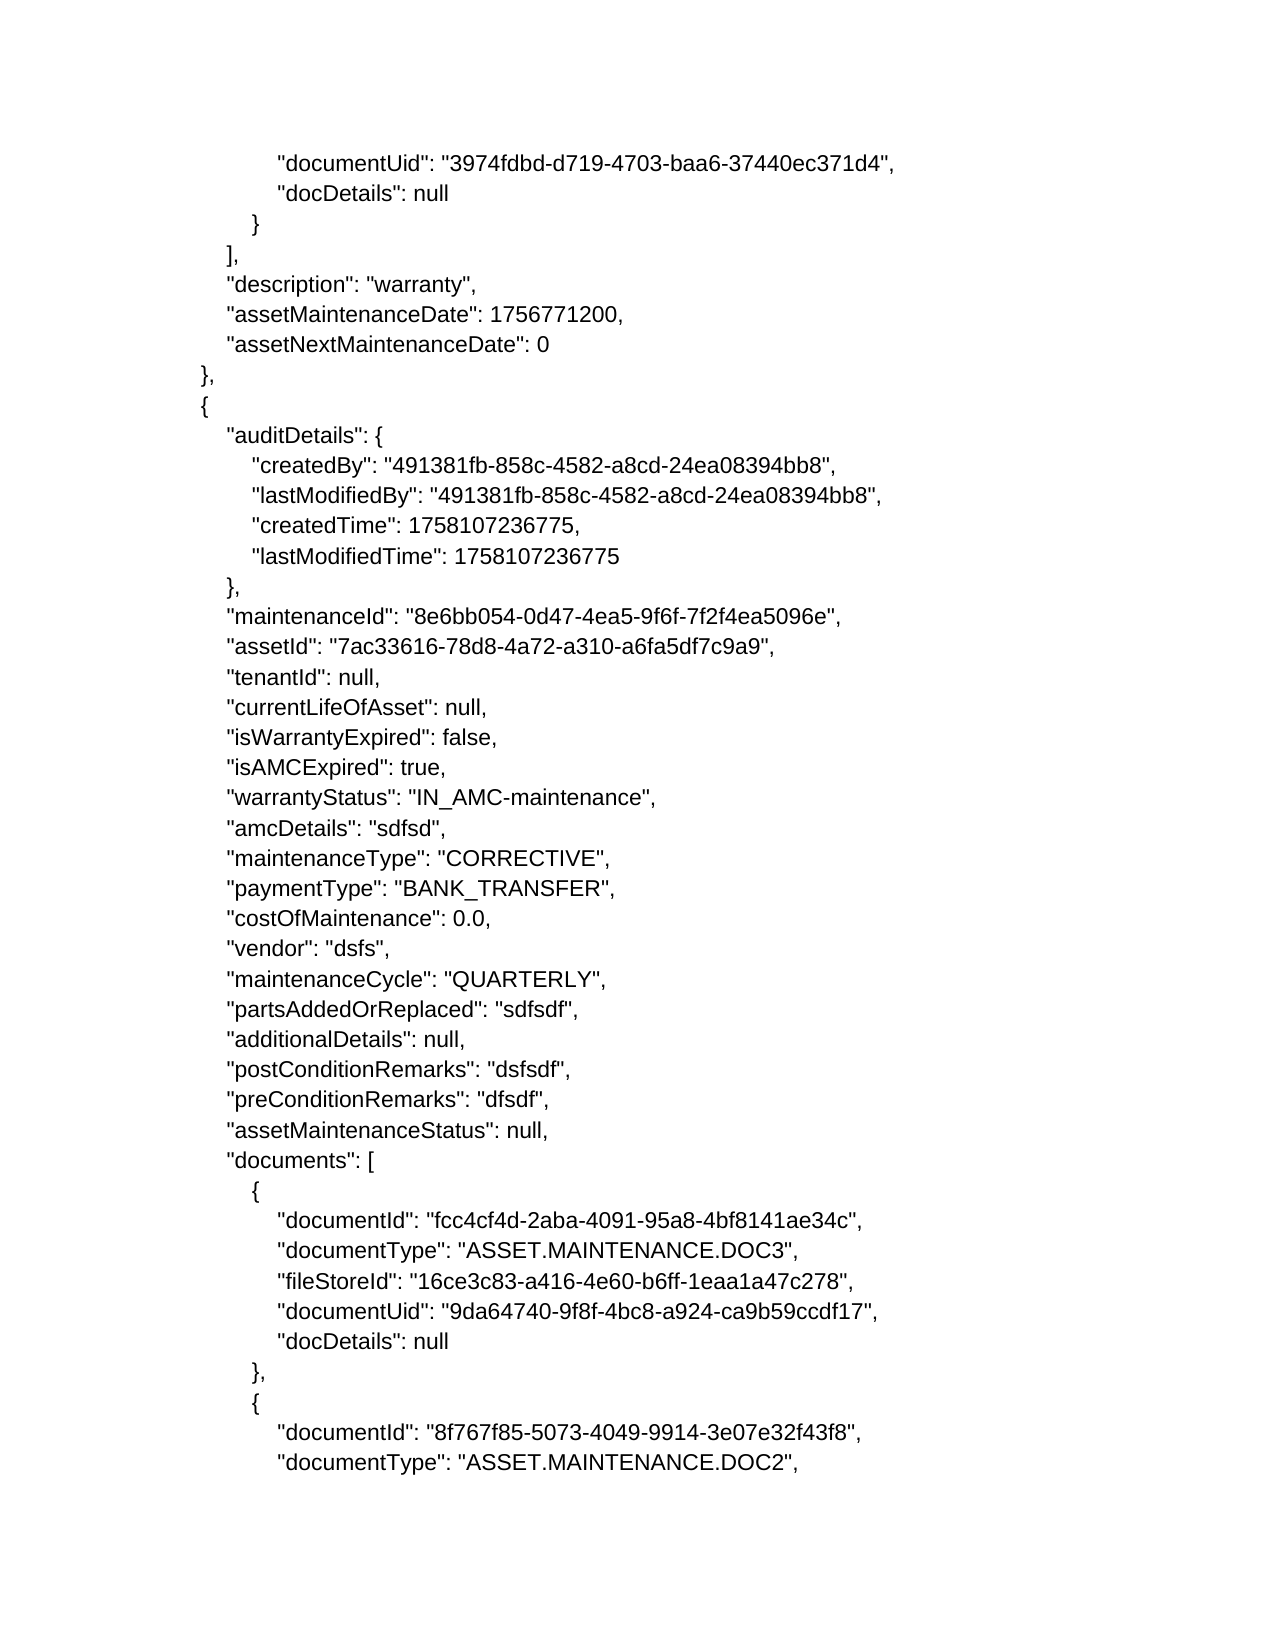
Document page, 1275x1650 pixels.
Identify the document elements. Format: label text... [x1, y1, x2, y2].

text "lastModifiedBy": "491381fb-858c-4582-a8cd-24ea08394bb8", [150, 482, 1125, 509]
text "maintenanceId": "8e6bb054-0d47-4ea5-9f6f-7f2f4ea5096e", [150, 603, 1125, 629]
text "tenantId": null, [150, 663, 1125, 690]
text "documentUid": "9da64740-9f8f-4bc8-a924-ca9b59ccdf17", [150, 1298, 1125, 1324]
text "auditDetails": { [150, 422, 1125, 448]
text "paymentType": "BANK_TRANSFER", [150, 875, 1125, 901]
text }, [150, 1358, 1125, 1385]
text { [150, 1177, 1125, 1203]
text "assetMaintenanceStatus": null, [150, 1117, 1125, 1143]
text "documentUid": "3974fdbd-d719-4703-baa6-37440ec371d4", [150, 150, 1125, 176]
text "partsAddedOrReplaced": "sdfsdf", [150, 996, 1125, 1022]
text "documentType": "ASSET.MAINTENANCE.DOC3", [150, 1237, 1125, 1264]
text "docDetails": null [150, 1328, 1125, 1354]
text "docDetails": null [150, 180, 1125, 207]
text "isAMCExpired": true, [150, 754, 1125, 781]
text "maintenanceCycle": "QUARTERLY", [150, 966, 1125, 992]
text "lastModifiedTime": 1758107236775 [150, 543, 1125, 569]
text "createdBy": "491381fb-858c-4582-a8cd-24ea08394bb8", [150, 452, 1125, 478]
text "documentId": "8f767f85-5073-4049-9914-3e07e32f43f8", [150, 1419, 1125, 1445]
text ], [150, 241, 1125, 267]
text "postConditionRemarks": "dsfsdf", [150, 1056, 1125, 1083]
text "amcDetails": "sdfsd", [150, 814, 1125, 841]
text }, [150, 361, 1125, 388]
text "costOfMaintenance": 0.0, [150, 905, 1125, 932]
text "maintenanceType": "CORRECTIVE", [150, 845, 1125, 871]
text "assetId": "7ac33616-78d8-4a72-a310-a6fa5df7c9a9", [150, 633, 1125, 660]
text "documentType": "ASSET.MAINTENANCE.DOC2", [150, 1449, 1125, 1475]
text "isWarrantyExpired": false, [150, 724, 1125, 750]
text "warrantyStatus": "IN_AMC-maintenance", [150, 784, 1125, 811]
text "documents": [ [150, 1147, 1125, 1173]
text "preConditionRemarks": "dfsdf", [150, 1086, 1125, 1113]
text "documentId": "fcc4cf4d-2aba-4091-95a8-4bf8141ae34c", [150, 1207, 1125, 1234]
text "vendor": "dsfs", [150, 935, 1125, 962]
text { [150, 1388, 1125, 1415]
text "description": "warranty", [150, 271, 1125, 297]
text "assetMaintenanceDate": 1756771200, [150, 301, 1125, 327]
text "assetNextMaintenanceDate": 0 [150, 331, 1125, 358]
text "fileStoreId": "16ce3c83-a416-4e60-b6ff-1eaa1a47c278", [150, 1268, 1125, 1294]
text }, [150, 573, 1125, 599]
text "additionalDetails": null, [150, 1026, 1125, 1052]
text "currentLifeOfAsset": null, [150, 694, 1125, 720]
text "createdTime": 1758107236775, [150, 512, 1125, 539]
text { [150, 392, 1125, 418]
text } [150, 210, 1125, 237]
